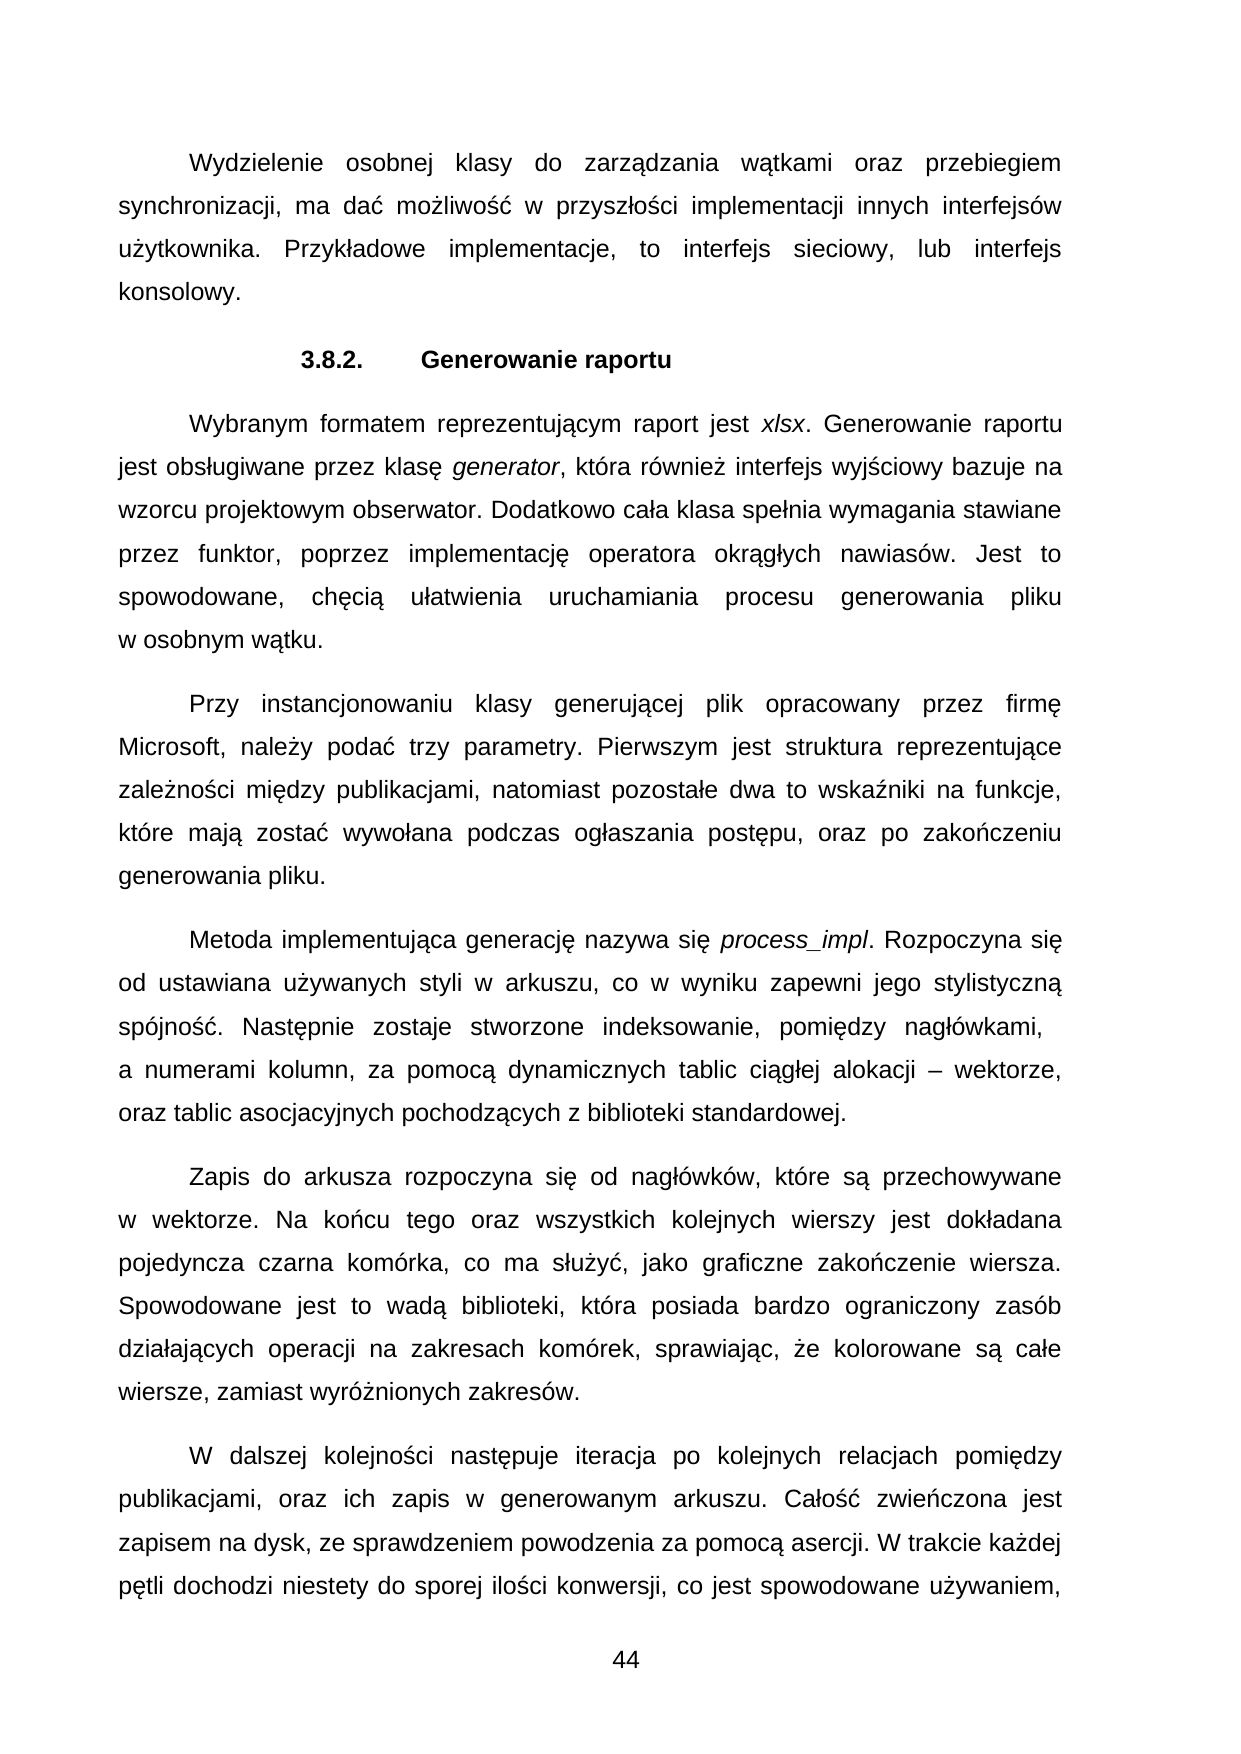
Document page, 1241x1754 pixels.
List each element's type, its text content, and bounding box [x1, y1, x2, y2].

subtitle Generowanie raportu [230, 345, 1063, 374]
text Wybranym formatem reprezentującym raport jest xlsx. Generowanie raportu jest obsługiwane przez klasę generator, która również interfejs wyjściowy bazuje na wzorcu projektowym obserwator. Dodatkowo cała klasa spełnia wymagania stawiane przez funktor, poprzez implementację operatora okrągłych nawiasów. Jest to spowodowane, chęcią ułatwienia uruchamiania procesu generowania pliku w osobnym wątku. [118, 409, 1063, 653]
text Zapis do arkusza rozpoczyna się od nagłówków, które są przechowywane w wektorze. Na końcu tego oraz wszystkich kolejnych wierszy jest dokładana pojedyncza czarna komórka, co ma służyć, jako graficzne zakończenie wiersza. Spowodowane jest to wadą biblioteki, która posiada bardzo ograniczony zasób działających operacji na zakresach komórek, sprawiając, że kolorowane są całe wiersze, zamiast wyróżnionych zakresów. [118, 1162, 1063, 1406]
text Wydzielenie osobnej klasy do zarządzania wątkami oraz przebiegiem synchronizacji, ma dać możliwość w przyszłości implementacji innych interfejsów użytkownika. Przykładowe implementacje, to interfejs sieciowy, lub interfejs konsolowy. [118, 148, 1063, 306]
text Metoda implementująca generację nazywa się process_impl. Rozpoczyna się od ustawiana używanych styli w arkuszu, co w wyniku zapewni jego stylistyczną spójność. Następnie zostaje stworzone indeksowanie, pomiędzy nagłówkami, a numerami kolumn, za pomocą dynamicznych tablic ciągłej alokacji – wektorze, oraz tablic asocjacyjnych pochodzących z biblioteki standardowej. [118, 925, 1063, 1126]
text Przy instancjonowaniu klasy generującej plik opracowany przez firmę Microsoft, należy podać trzy parametry. Pierwszym jest struktura reprezentujące zależności między publikacjami, natomiast pozostałe dwa to wskaźniki na funkcje, które mają zostać wywołana podczas ogłaszania postępu, oraz po zakończeniu generowania pliku. [118, 689, 1063, 890]
